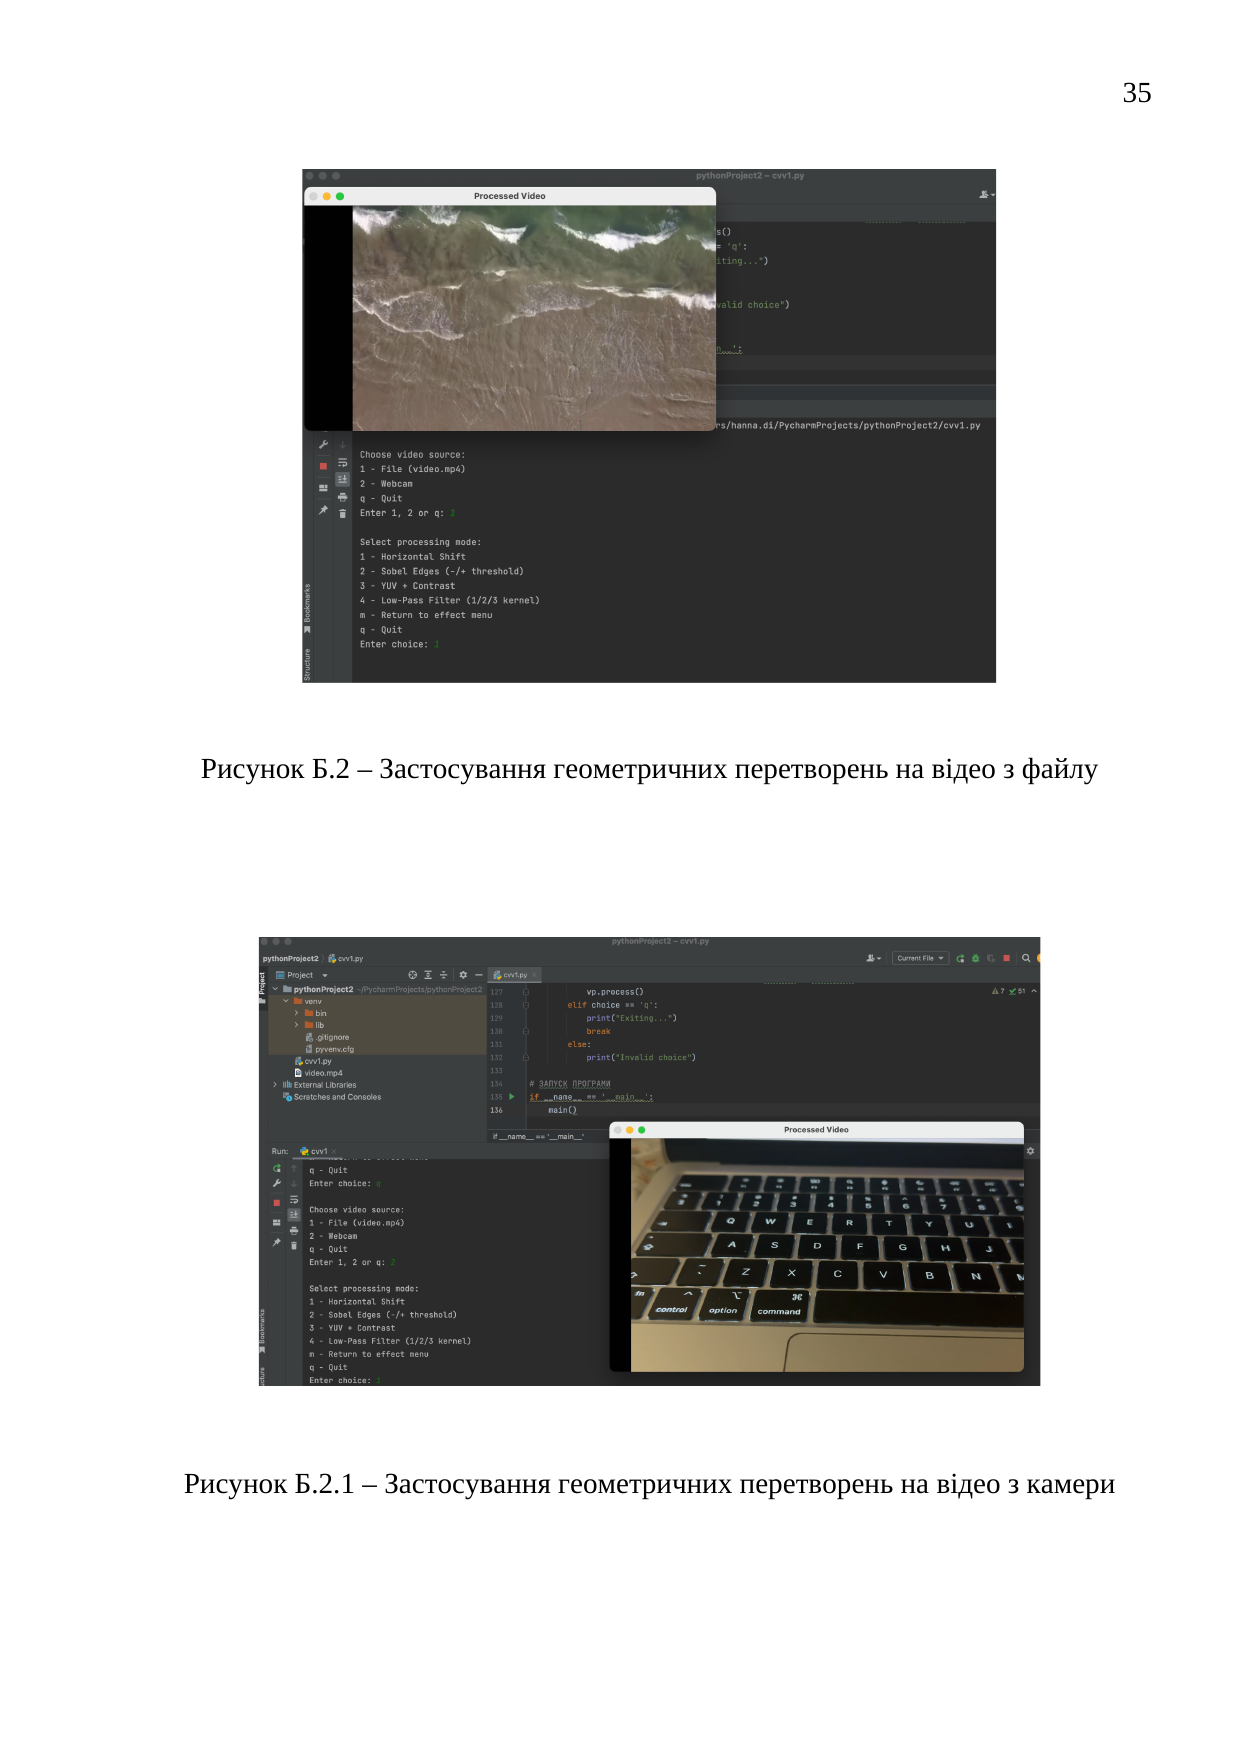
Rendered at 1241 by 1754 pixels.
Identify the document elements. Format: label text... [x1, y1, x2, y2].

text Рисунок Б.2 – Застосування геометричних перетворень на відео з файлу [148, 751, 1152, 785]
picture [258, 937, 1041, 1386]
text Рисунок Б.2.1 – Застосування геометричних перетворень на відео з камери [148, 1466, 1152, 1499]
picture [302, 169, 997, 683]
